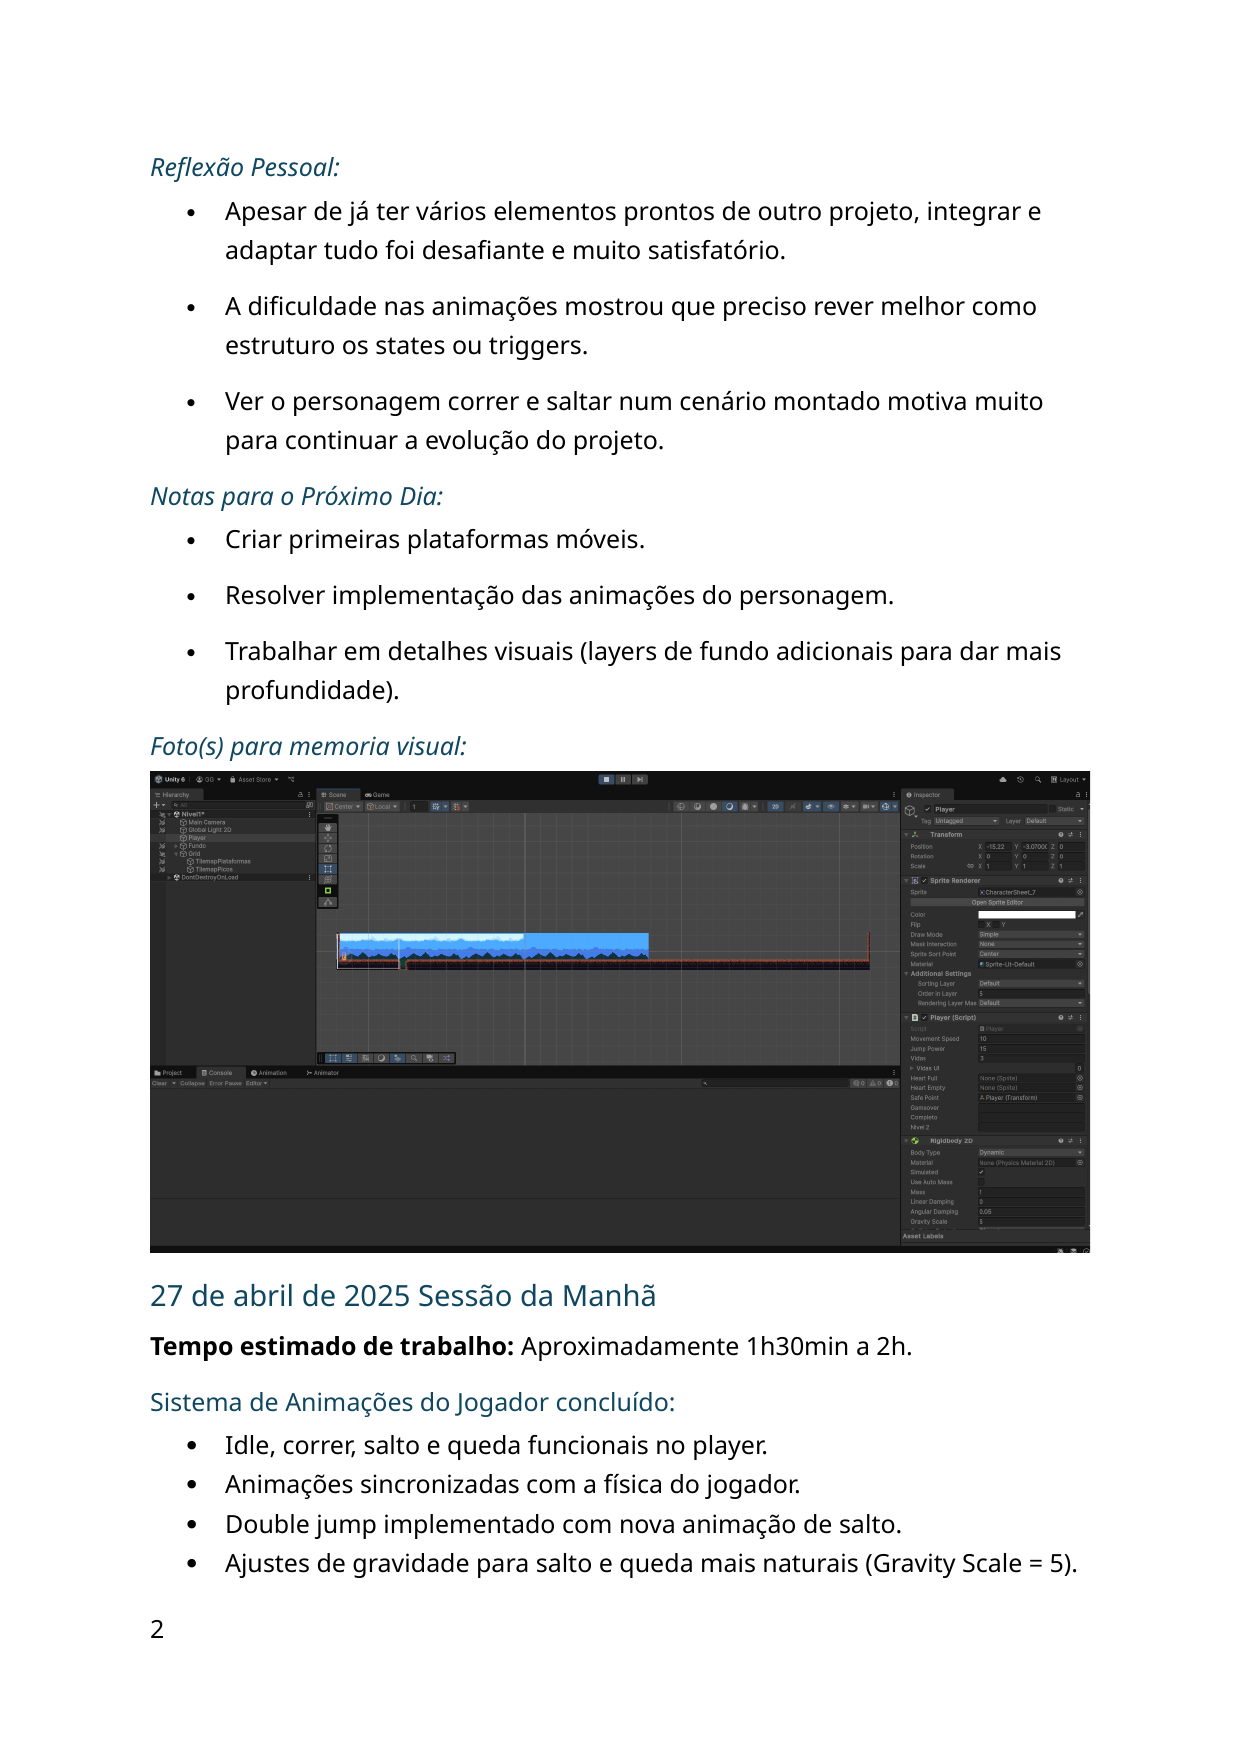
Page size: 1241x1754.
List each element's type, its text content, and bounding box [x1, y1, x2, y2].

list Criar primeiras plataformas móveis. [187, 522, 1090, 556]
list Resolver implementação das animações do personagem. [187, 577, 1090, 612]
list Double jump implementado com nova animação de salto. [187, 1506, 1090, 1540]
list Apesar de já ter vários elementos prontos de outro projeto, integrar e adaptar tudo foi desafiante e muito satisfatório. [187, 193, 1090, 267]
subtitle Foto(s) para memoria visual: [150, 728, 1090, 762]
list Trabalhar em detalhes visuais (layers de fundo adicionais para dar mais profundidade). [187, 633, 1090, 707]
subtitle 27 de abril de 2025 Sessão da Manhã [150, 1275, 1090, 1314]
list Idle, correr, salto e queda funcionais no player. [187, 1428, 1090, 1462]
subtitle Notas para o Próximo Dia: [150, 478, 1090, 512]
list Ver o personagem correr e saltar num cenário montado motiva muito para continuar a evolução do projeto. [187, 383, 1090, 457]
text Tempo estimado de trabalho: Aproximadamente 1h30min a 2h. [150, 1329, 1090, 1363]
list Animações sincronizadas com a física do jogador. [187, 1467, 1090, 1501]
picture [150, 771, 1091, 1253]
list Ajustes de gravidade para salto e queda mais naturais (Gravity Scale = 5). [187, 1545, 1090, 1579]
subtitle Sistema de Animações do Jogador concluído: [150, 1384, 1090, 1419]
list A dificuldade nas animações mostrou que preciso rever melhor como estruturo os states ou triggers. [187, 288, 1090, 362]
subtitle Reflexão Pessoal: [150, 150, 1090, 184]
